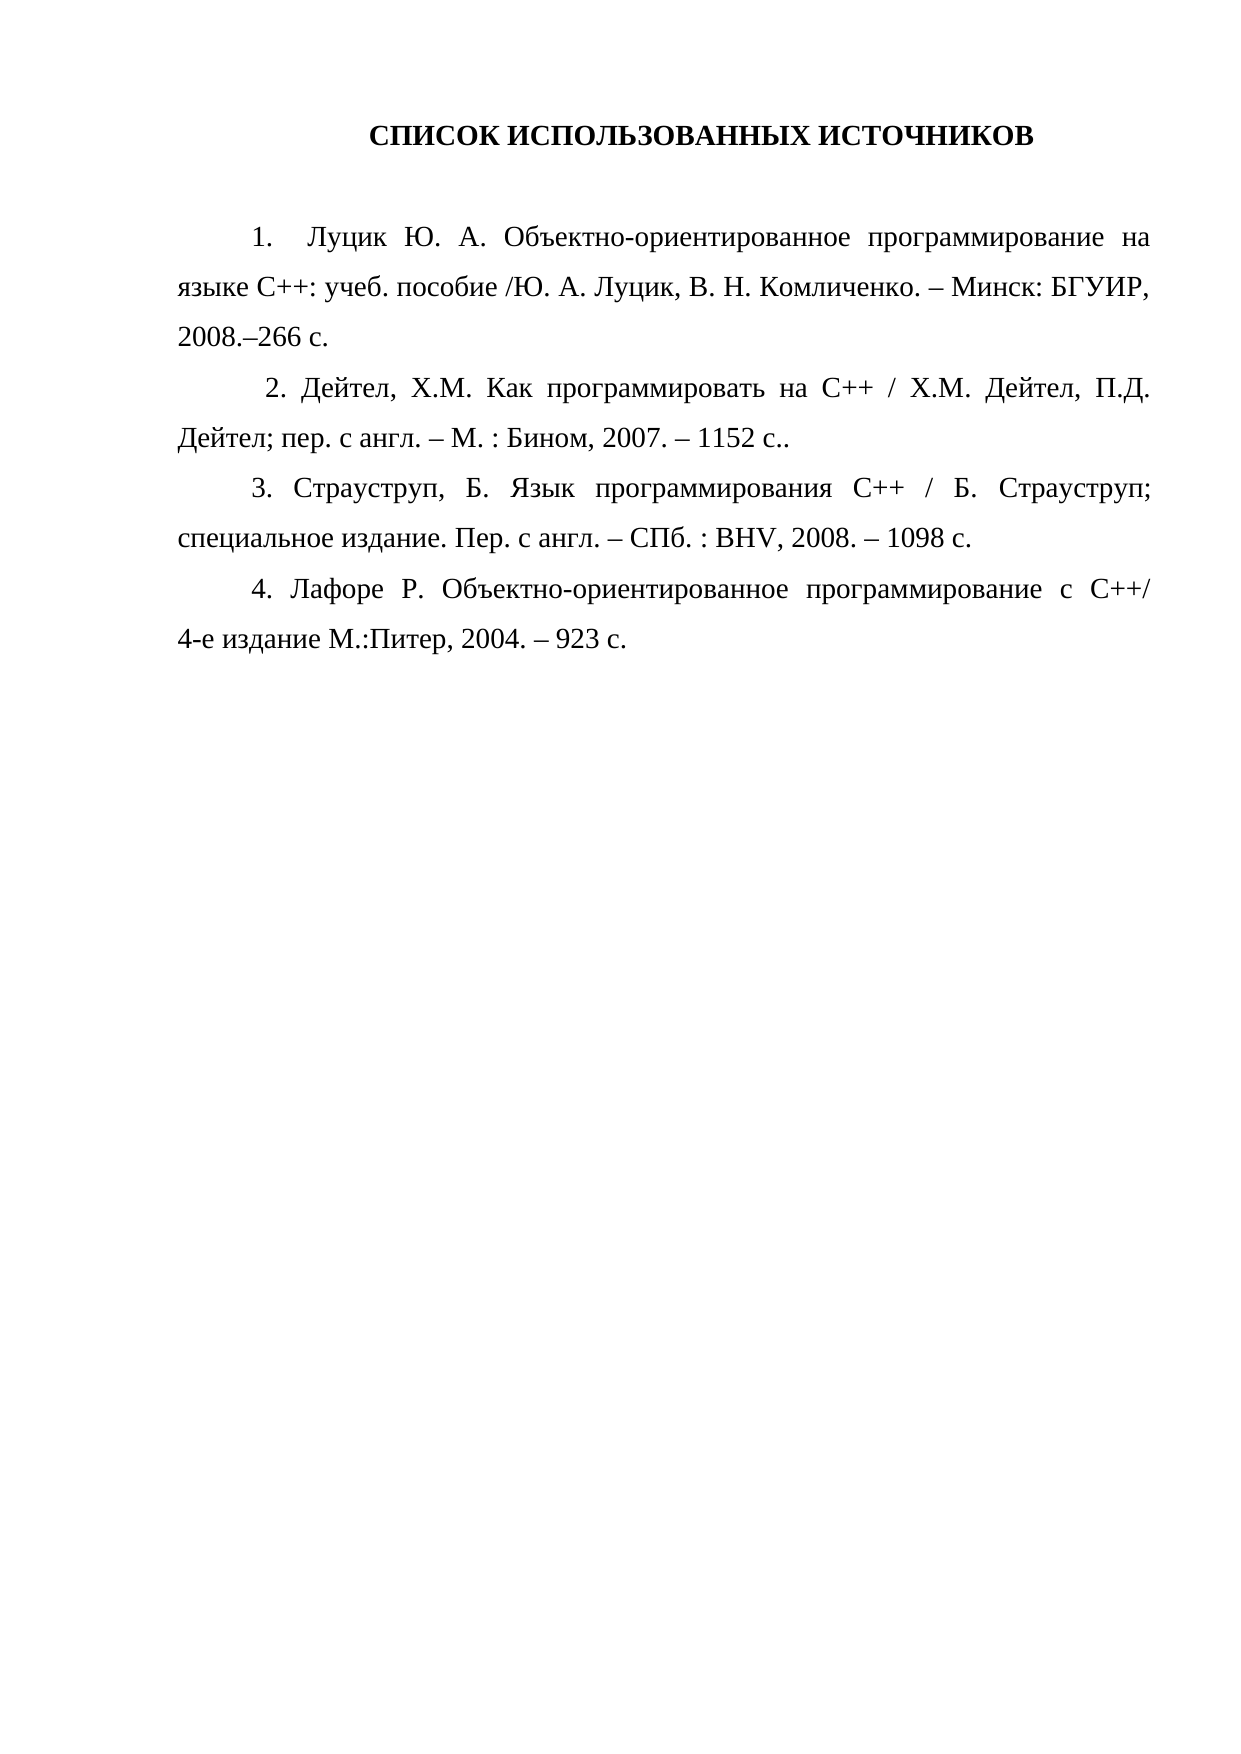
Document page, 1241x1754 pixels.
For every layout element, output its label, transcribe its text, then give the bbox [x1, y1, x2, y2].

text 2. Дейтел, Х.М. Как программировать на С++ / Х.М. Дейтел, П.Д. Дейтел; пер. с англ. – М. : Бином, 2007. – 1152 с.. [177, 370, 1152, 453]
text 1. Луцик Ю. А. Объектно-ориентированное программирование на языке С++: учеб. пособие /Ю. А. Луцик, В. Н. Комличенко. – Минск: БГУИР, 2008.–266 с. [177, 219, 1152, 353]
text 4. Лафоре Р. Объектно-ориентированное программирование с С++/ 4-е издание М.:Питер, 2004. – 923 с. [177, 571, 1152, 655]
subtitle СПИСОК ИСПОЛЬЗОВАННЫХ ИСТОЧНИКОВ [177, 118, 1152, 152]
text 3. Страуструп, Б. Язык программирования С++ / Б. Страуструп; специальное издание. Пер. с англ. – СПб. : BHV, 2008. – 1098 с. [177, 470, 1152, 554]
